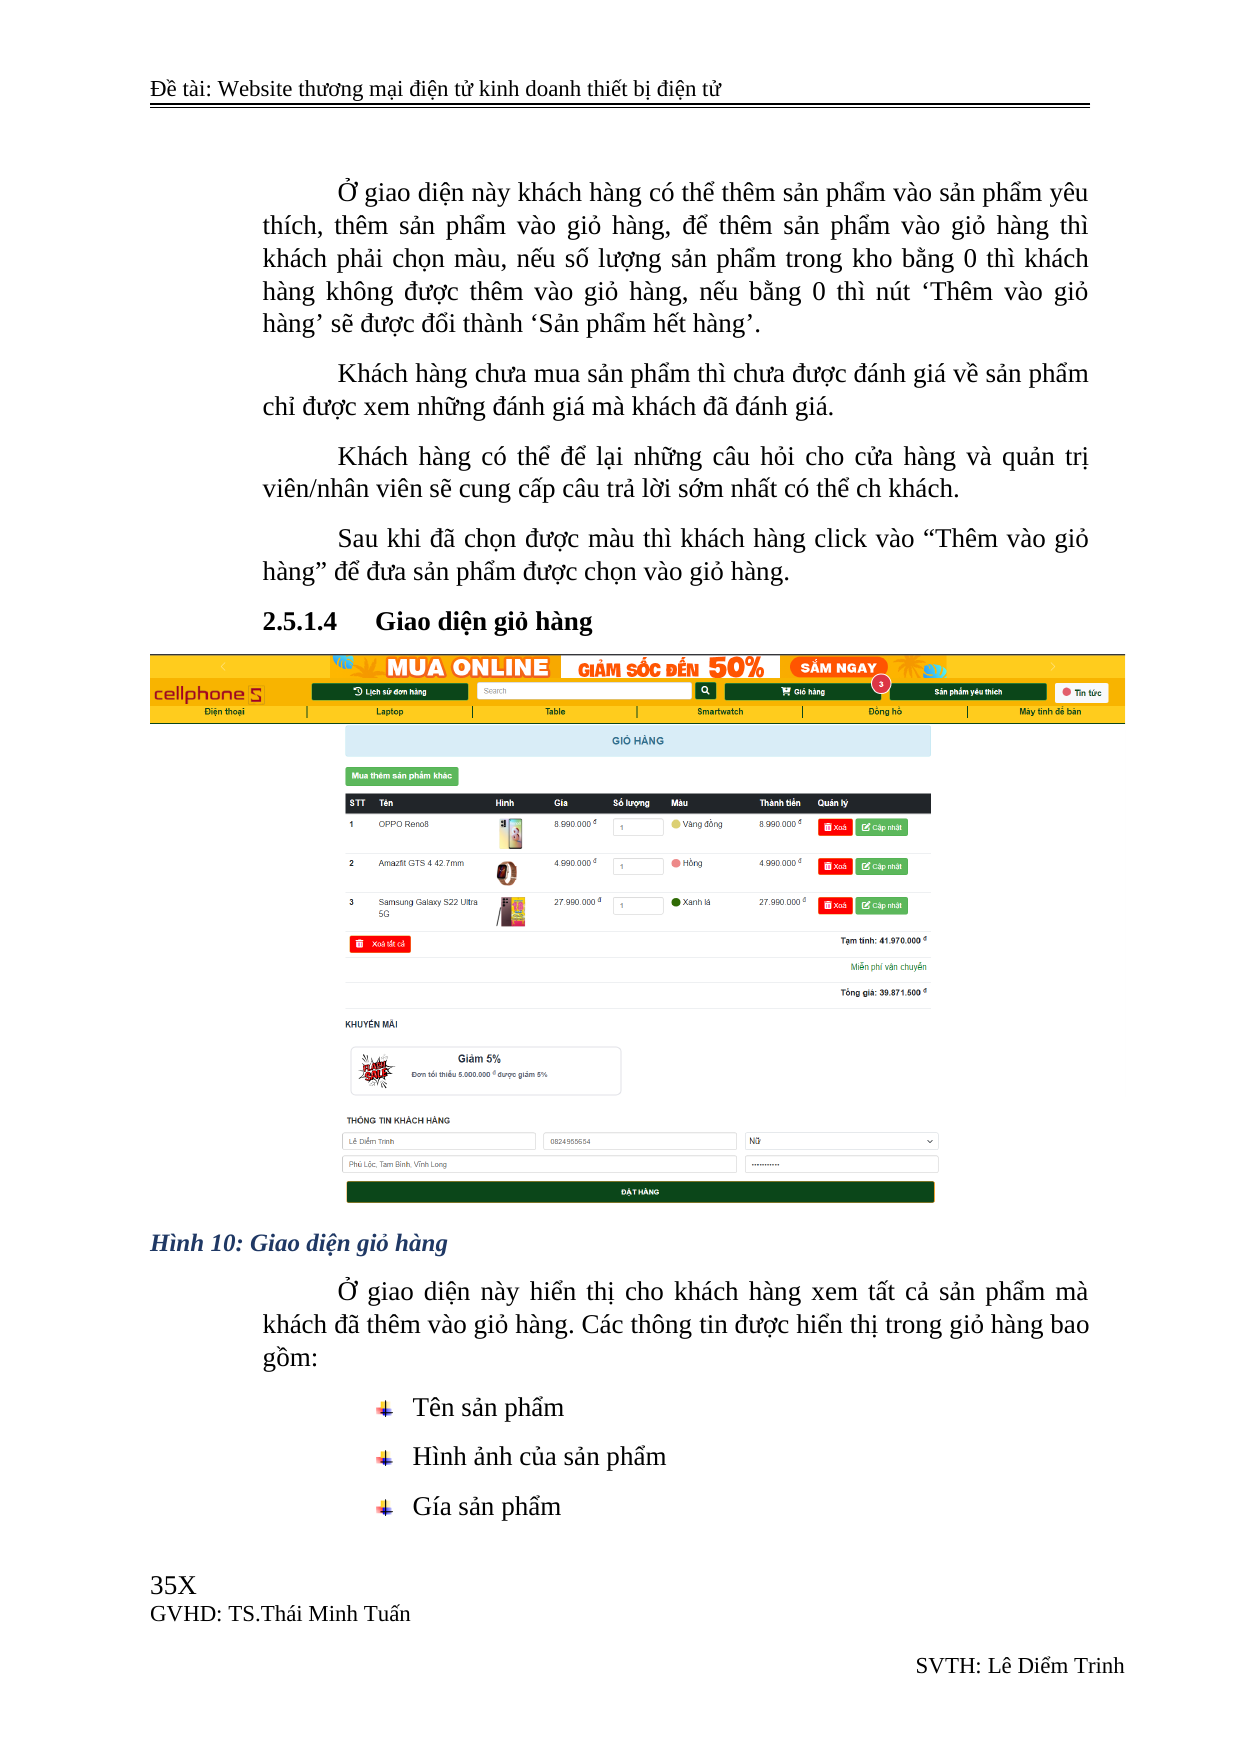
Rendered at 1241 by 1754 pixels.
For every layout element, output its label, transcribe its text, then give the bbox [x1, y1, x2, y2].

text Sau khi đã chọn được màu thì khách hàng click vào “Thêm vào giỏ hàng” để đưa sản phẩm được chọn vào giỏ hàng. [262, 522, 1090, 586]
list Tên sản phẩm [375, 1391, 1090, 1422]
picture [376, 1449, 393, 1466]
list Gía sản phẩm [375, 1490, 1090, 1521]
text Ở giao diện này khách hàng có thể thêm sản phẩm vào sản phẩm yêu thích, thêm sản phẩm vào giỏ hàng, để thêm sản phẩm vào giỏ hàng thì khách phải chọn màu, nếu số lượng sản phẩm trong kho bằng 0 thì khách hàng không được thêm vào giỏ hàng, nếu bằng 0 thì nút ‘Thêm vào giỏ hàng’ sẽ được đổi thành ‘Sản phẩm hết hàng’. [262, 176, 1090, 339]
picture [150, 1115, 1125, 1210]
text Khách hàng chưa mua sản phẩm thì chưa được đánh giá về sản phẩm chỉ được xem những đánh giá mà khách đã đánh giá. [262, 357, 1090, 421]
list Giao diện giỏ hàng [262, 605, 1090, 636]
list Hình ảnh của sản phẩm [375, 1440, 1090, 1472]
picture [376, 1399, 393, 1417]
picture [376, 1498, 393, 1516]
text Ở giao diện này hiển thị cho khách hàng xem tất cả sản phẩm mà khách đã thêm vào giỏ hàng. Các thông tin được hiển thị trong giỏ hàng bao gồm: [262, 1275, 1090, 1372]
picture [150, 654, 1125, 1097]
text Khách hàng có thể để lại những câu hỏi cho cửa hàng và quản trị viên/nhân viên sẽ cung cấp câu trả lời sớm nhất có thể ch khách. [262, 440, 1090, 504]
